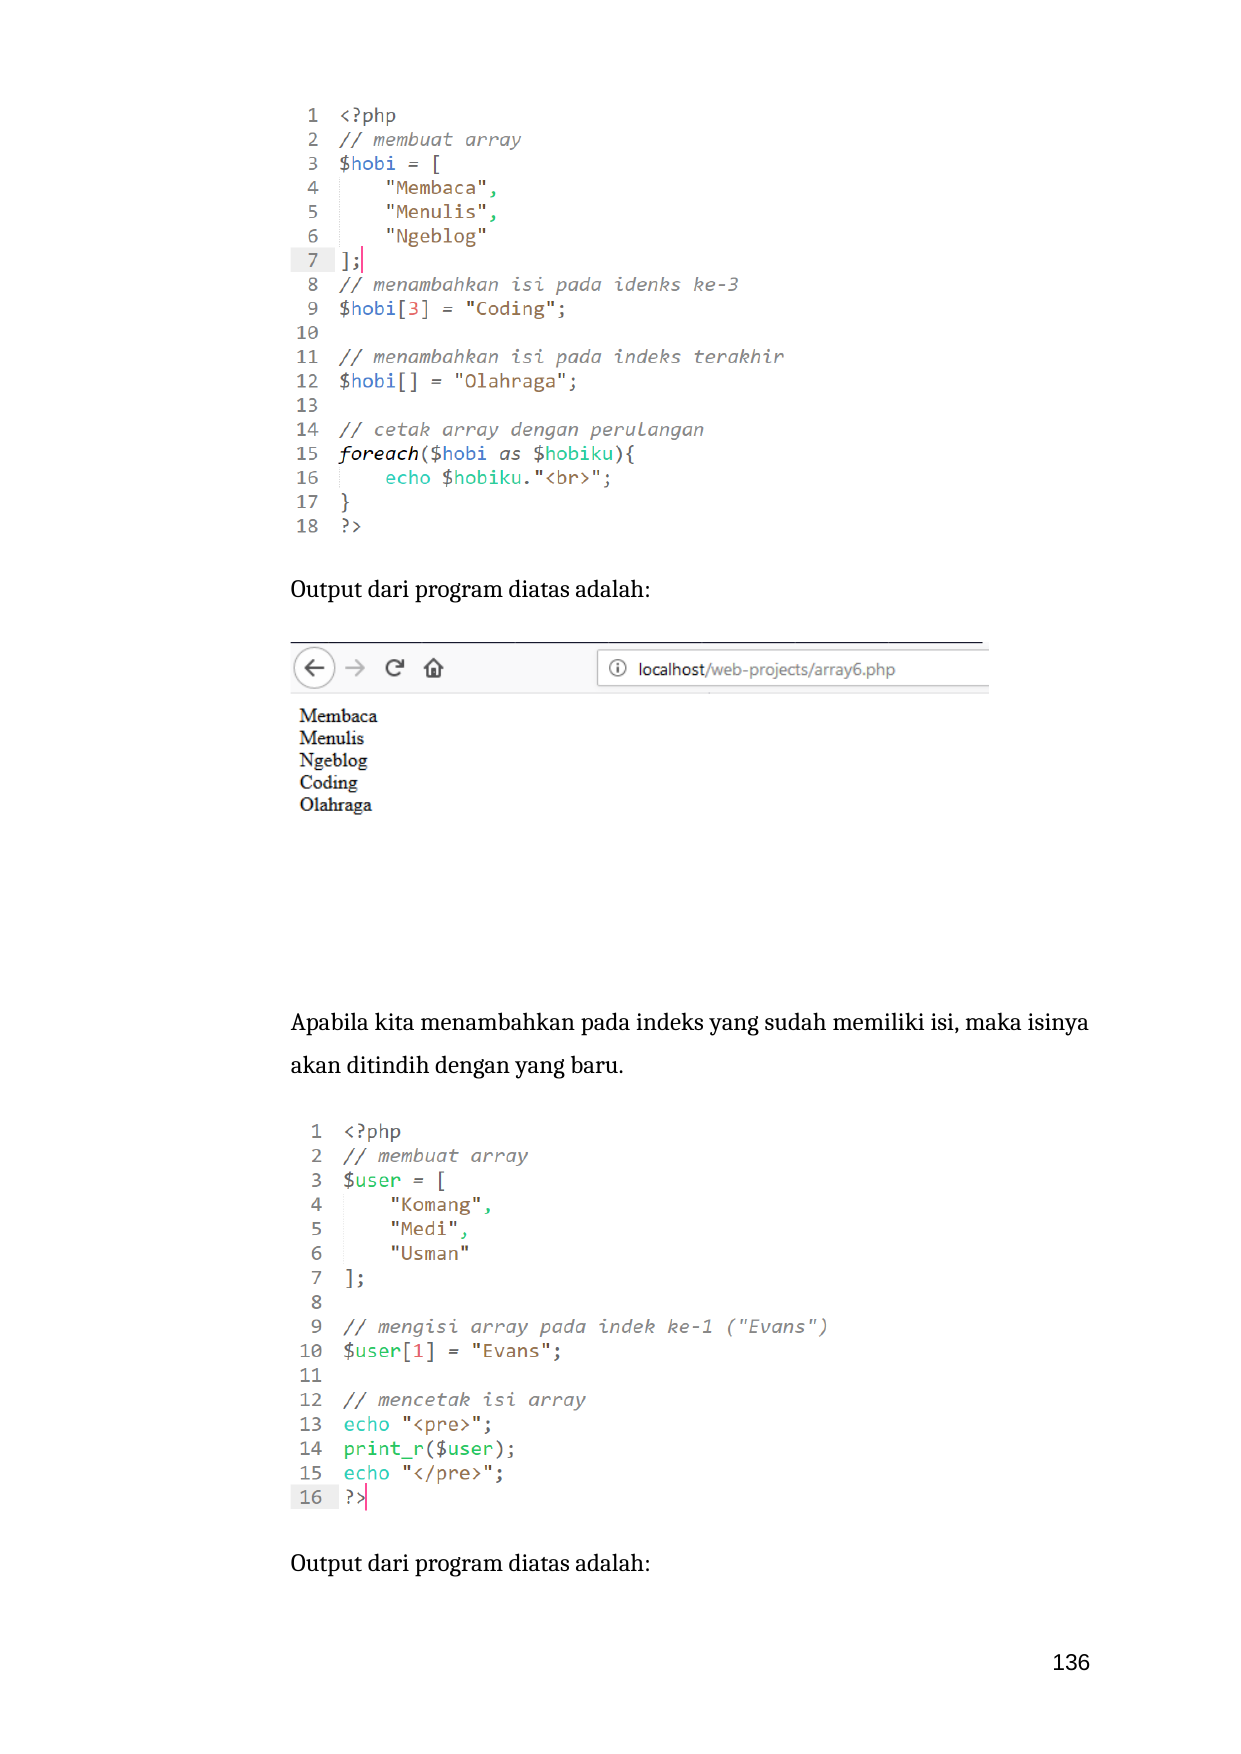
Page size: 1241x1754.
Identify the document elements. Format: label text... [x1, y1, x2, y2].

text Apabila kita menambahkan pada indeks yang sudah memiliki isi, maka isinya akan ditindih dengan yang baru. [291, 1007, 1090, 1079]
text Output dari program diatas adalah: [291, 575, 1090, 603]
picture [290, 1118, 852, 1511]
picture [290, 103, 872, 537]
picture [290, 642, 989, 970]
text Output dari program diatas adalah: [291, 1549, 1090, 1578]
